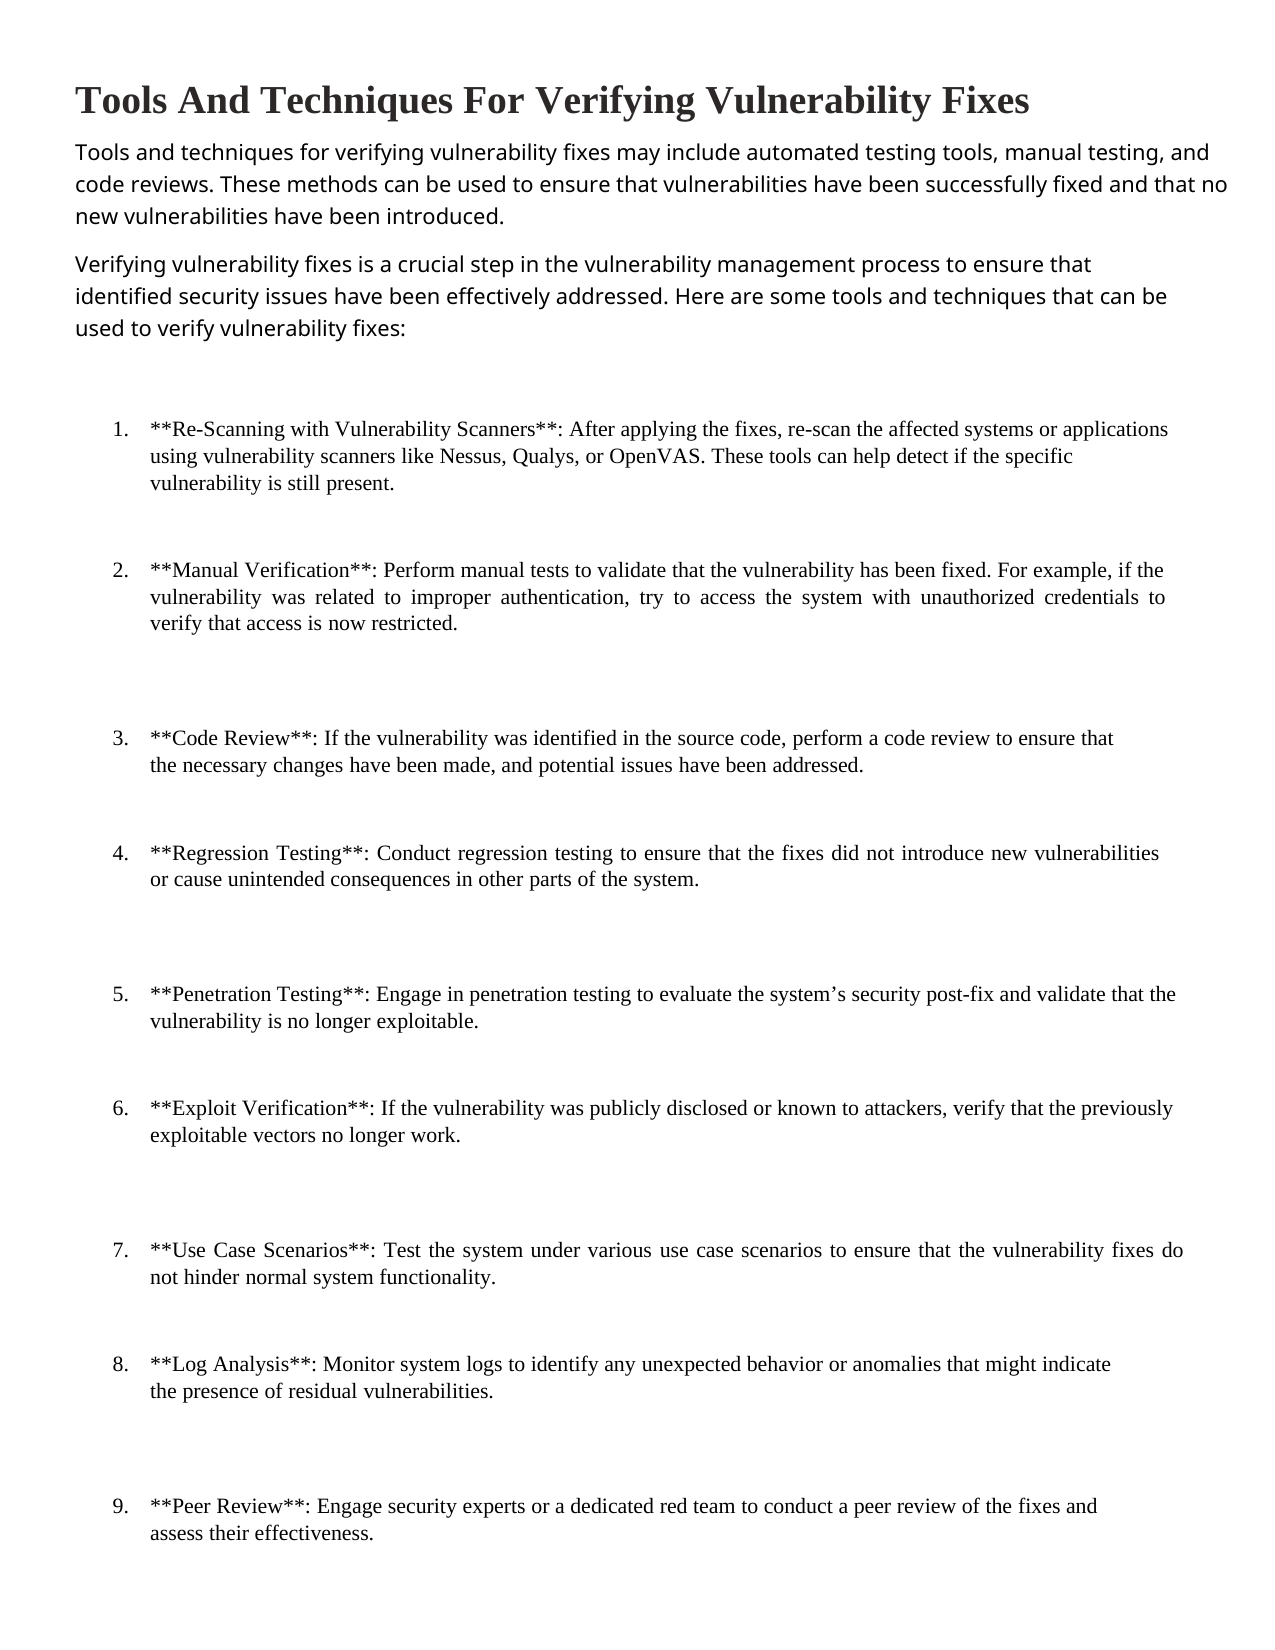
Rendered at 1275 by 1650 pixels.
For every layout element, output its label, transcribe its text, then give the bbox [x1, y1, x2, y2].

list **Regression Testing**: Conduct regression testing to ensure that the fixes did not introduce new vulnerabilities or cause unintended consequences in other parts of the system. [112, 840, 1161, 892]
list **Code Review**: If the vulnerability was identified in the source code, perform a code review to ensure that the necessary changes have been made, and potential issues have been addressed. [112, 725, 1144, 778]
list **Exploit Verification**: If the vulnerability was publicly disclosed or known to attackers, verify that the previously exploitable vectors no longer work. [112, 1095, 1174, 1147]
list **Use Case Scenarios**: Test the system under various use case scenarios to ensure that the vulnerability fixes do not hinder normal system functionality. [112, 1237, 1184, 1289]
list **Penetration Testing**: Engage in penetration testing to evaluate the system’s security post-fix and validate that the vulnerability is no longer exploitable. [112, 981, 1178, 1034]
text Tools and techniques for verifying vulnerability fixes may include automated testing tools, manual testing, and code reviews. These methods can be used to ensure that vulnerabilities have been successfully fixed and that no new vulnerabilities have been introduced. [75, 137, 1229, 231]
text Verifying vulnerability fixes is a crucial step in the vulnerability management process to ensure that identified security issues have been effectively addressed. Here are some tools and techniques that can be used to verify vulnerability fixes: [75, 249, 1180, 343]
list **Peer Review**: Engage security experts or a dedicated red team to conduct a peer review of the fixes and assess their effectiveness. [112, 1493, 1154, 1545]
list **Log Analysis**: Monitor system logs to identify any unexpected behavior or anomalies that might indicate the presence of residual vulnerabilities. [112, 1351, 1142, 1403]
subtitle Tools And Techniques For Verifying Vulnerability Fixes [75, 76, 1229, 122]
list **Re-Scanning with Vulnerability Scanners**: After applying the fixes, re-scan the affected systems or applications using vulnerability scanners like Nessus, Qualys, or OpenVAS. These tools can help detect if the specific vulnerability is still present. [112, 416, 1189, 495]
list **Manual Verification**: Perform manual tests to validate that the vulnerability has been fixed. For example, if the vulnerability was related to improper authentication, try to access the system with unauthorized credentials to verify that access is now restricted. [112, 557, 1165, 636]
